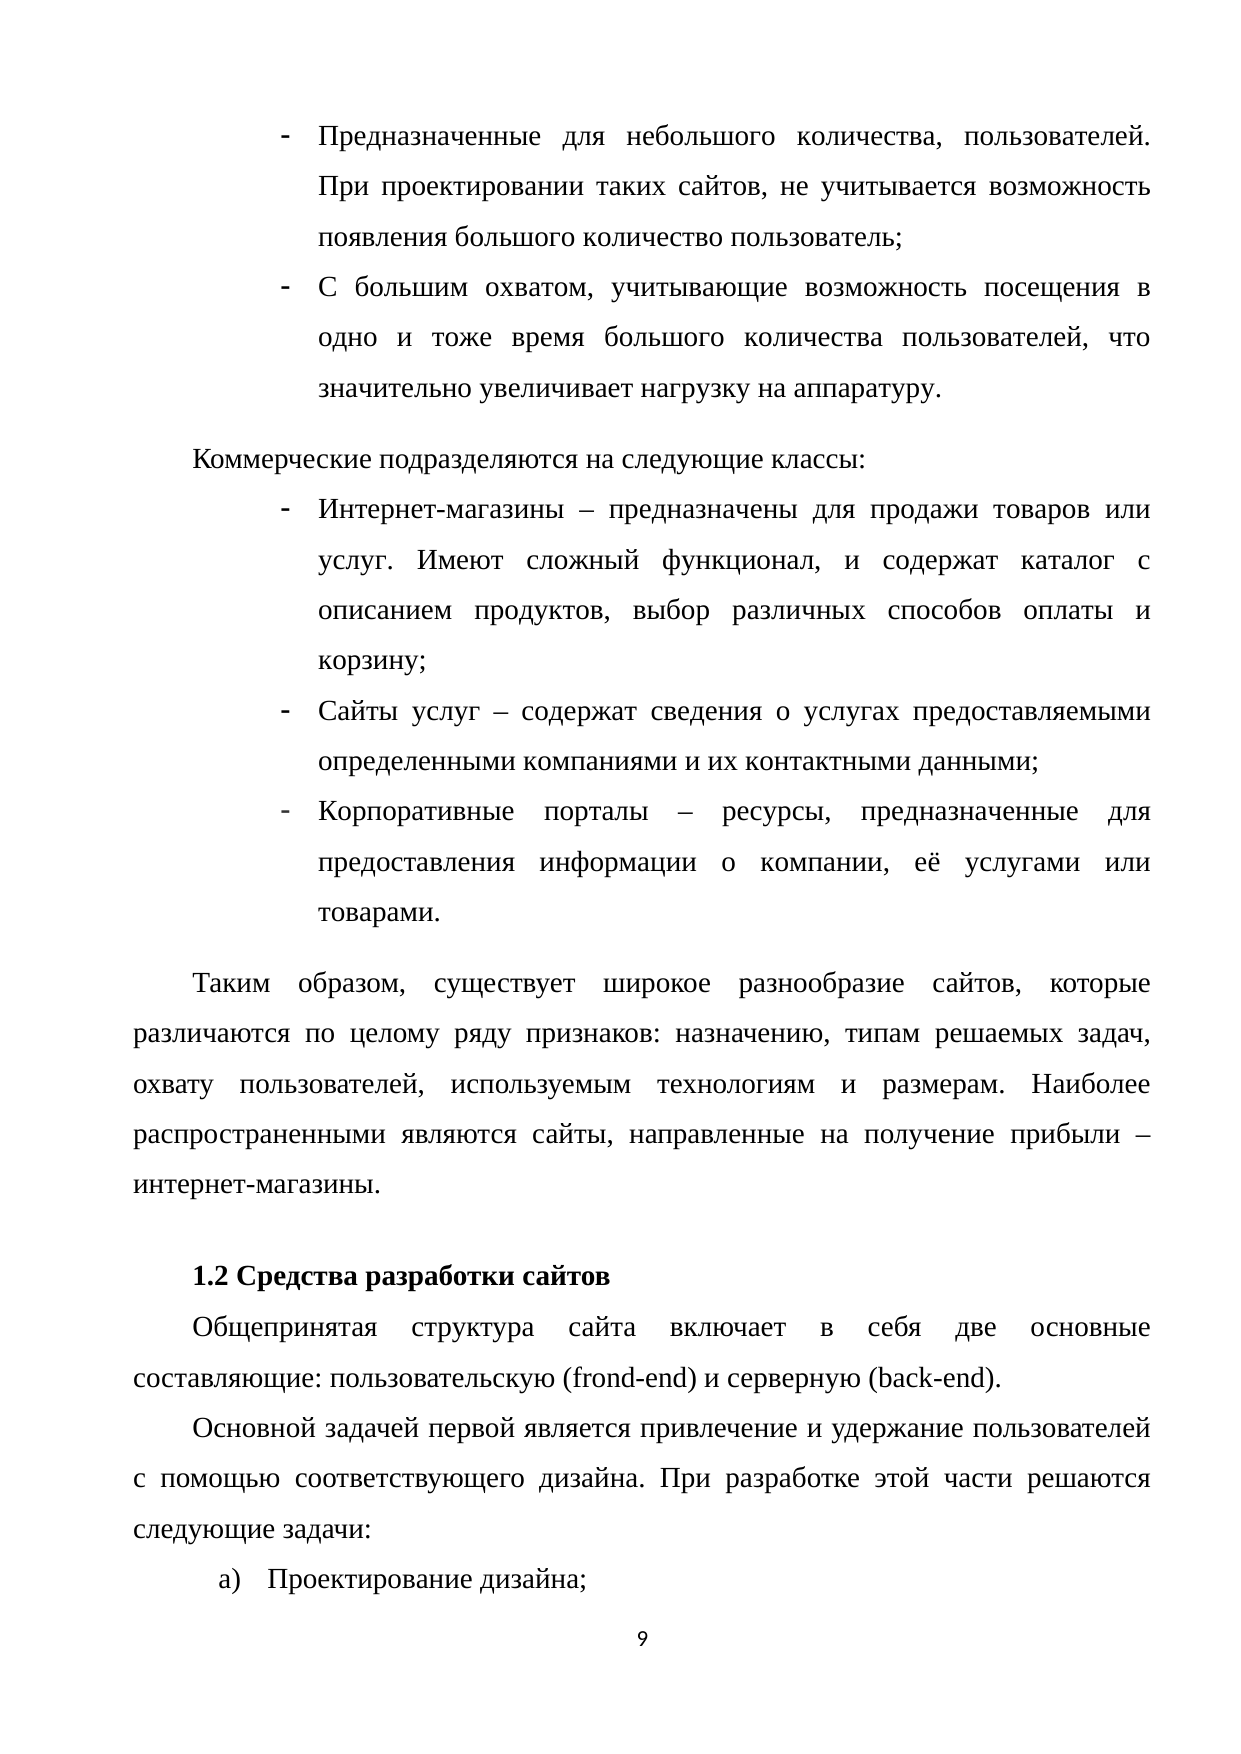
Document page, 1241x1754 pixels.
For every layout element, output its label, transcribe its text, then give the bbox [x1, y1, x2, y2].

text Основной задачей первой является привлечение и удержание пользователей с помощью соответствующего дизайна. При разработке этой части решаются следующие задачи: [133, 1410, 1152, 1544]
text Общепринятая структура сайта включает в себя две основные составляющие: пользовательскую (frond-end) и серверную (back-end). [133, 1309, 1152, 1393]
subtitle 1.2 Средства разработки сайтов [133, 1258, 1152, 1292]
list Сайты услуг – содержат сведения о услугах предоставляемыми определенными компаниями и их контактными данными; [280, 693, 1152, 777]
text Коммерческие подразделяются на следующие классы: [133, 441, 1152, 474]
list Проектирование дизайна; [229, 1561, 1152, 1595]
list Предназначенные для небольшого количества, пользователей. При проектировании таких сайтов, не учитывается возможность появления большого количество пользователь; [280, 118, 1152, 252]
list С большим охватом, учитывающие возможность посещения в одно и тоже время большого количества пользователей, что значительно увеличивает нагрузку на аппаратуру. [280, 269, 1152, 403]
list Интернет-магазины – предназначены для продажи товаров или услуг. Имеют сложный функционал, и содержат каталог с описанием продуктов, выбор различных способов оплаты и корзину; [280, 491, 1152, 676]
list Корпоративные порталы – ресурсы, предназначенные для предоставления информации о компании, её услугами или товарами. [280, 793, 1152, 928]
text Таким образом, существует широкое разнообразие сайтов, которые различаются по целому ряду признаков: назначению, типам решаемых задач, охвату пользователей, используемым технологиям и размерам. Наиболее распространенными являются сайты, направленные на получение прибыли – интернет-магазины. [133, 965, 1152, 1200]
